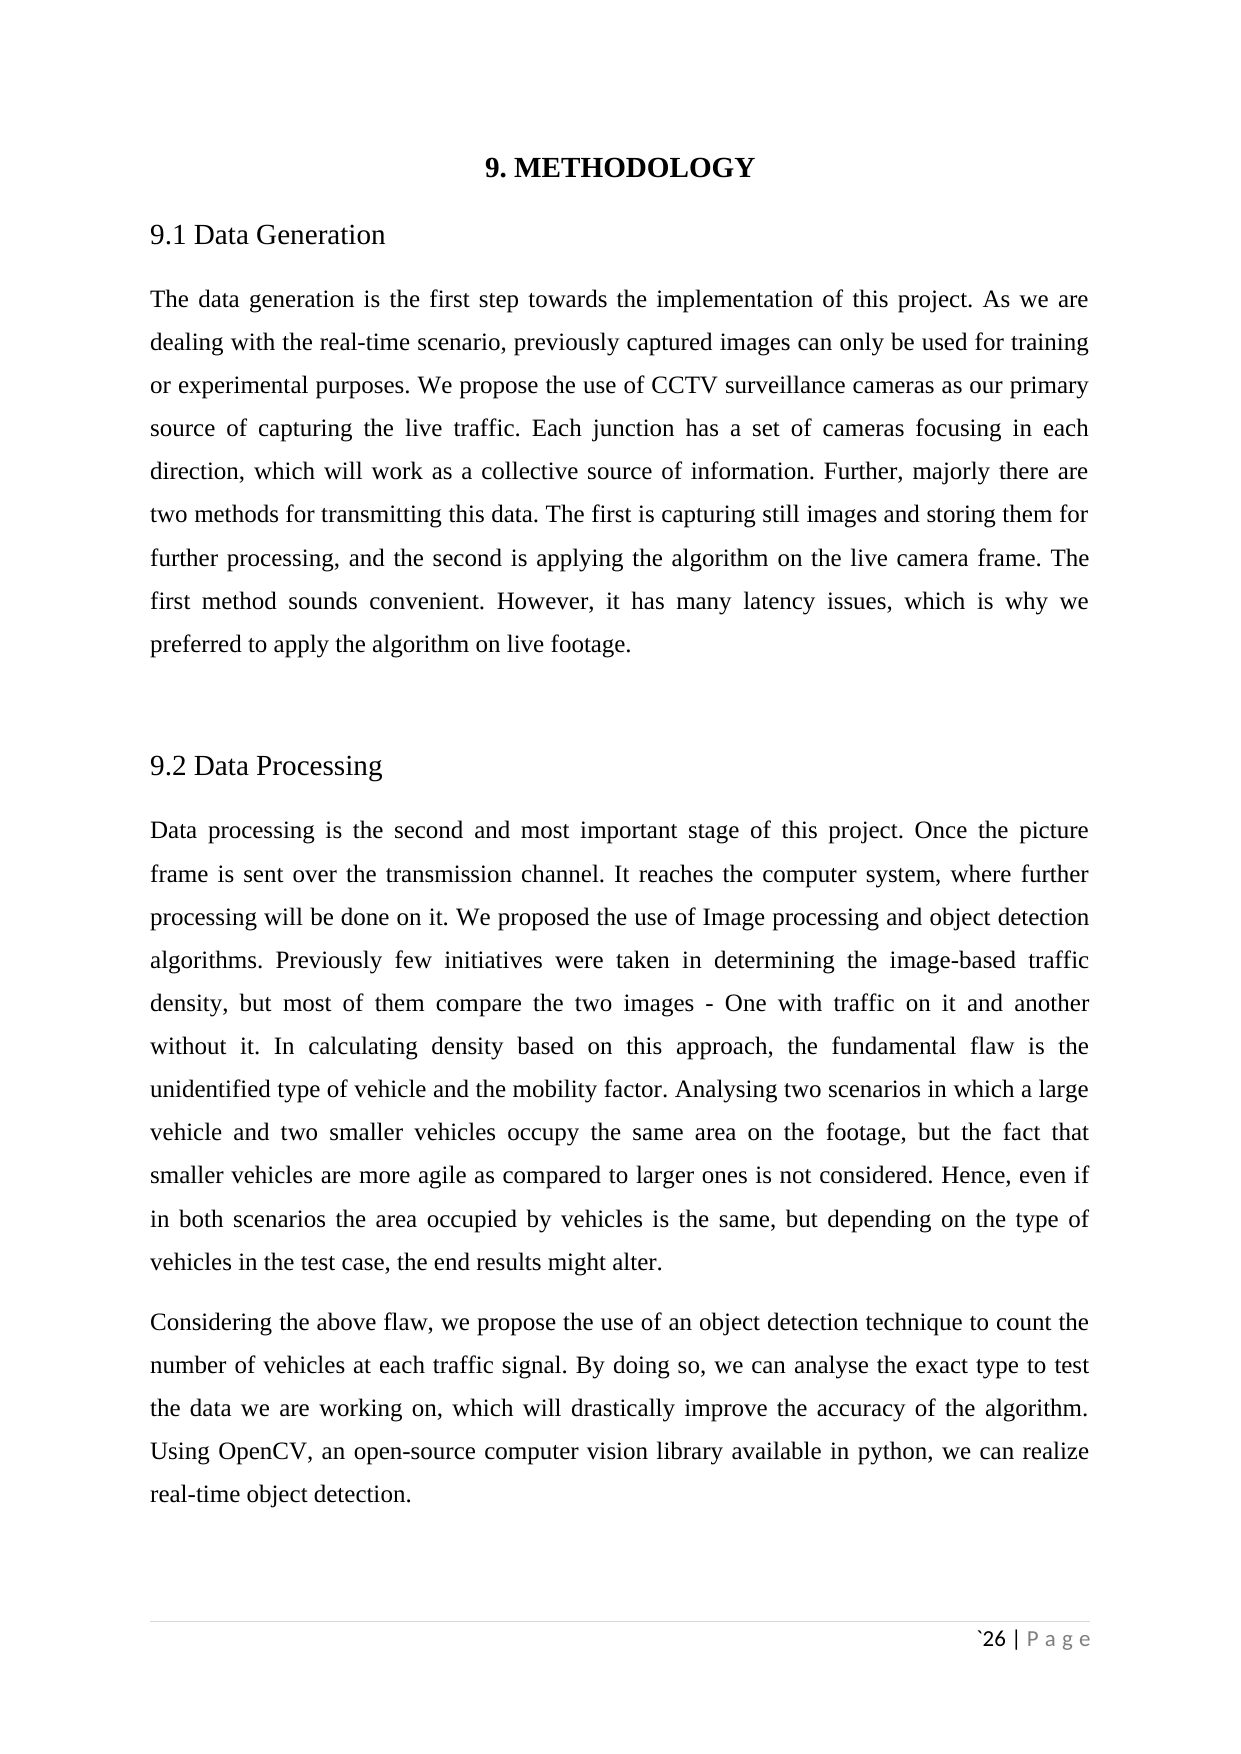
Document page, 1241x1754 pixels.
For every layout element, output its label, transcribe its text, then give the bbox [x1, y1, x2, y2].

text The data generation is the first step towards the implementation of this project. As we are dealing with the real-time scenario, previously captured images can only be used for training or experimental purposes. We propose the use of CCTV surveillance cameras as our primary source of capturing the live traffic. Each junction has a set of cameras focusing in each direction, which will work as a collective source of information. Further, majorly there are two methods for transmitting this data. The first is capturing still images and storing them for further processing, and the second is applying the algorithm on the live camera frame. The first method sounds convenient. However, it has many latency issues, which is why we preferred to apply the algorithm on live footage. [150, 284, 1090, 658]
text 9. METHODOLOGY [150, 150, 1090, 183]
text 9.2 Data Processing [150, 748, 1090, 782]
text Data processing is the second and most important stage of this project. Once the picture frame is sent over the transmission channel. It reaches the computer system, where further processing will be done on it. We proposed the use of Image processing and object detection algorithms. Previously few initiatives were taken in determining the image-based traffic density, but most of them compare the two images - One with traffic on it and another without it. In calculating density based on this approach, the fundamental flaw is the unidentified type of vehicle and the mobility factor. Analysing two scenarios in which a large vehicle and two smaller vehicles occupy the same area on the footage, but the fact that smaller vehicles are more agile as compared to larger ones is not considered. Hence, even if in both scenarios the area occupied by vehicles is the same, but depending on the type of vehicles in the test case, the end results might alter. [150, 816, 1090, 1276]
text 9.1 Data Generation [150, 217, 1090, 251]
text Considering the above flaw, we propose the use of an object detection technique to count the number of vehicles at each traffic signal. By doing so, we can analyse the exact type to test the data we are working on, which will drastically improve the accuracy of the algorithm. Using OpenCV, an open-source computer vision library available in python, we can realize real-time object detection. [150, 1307, 1090, 1508]
